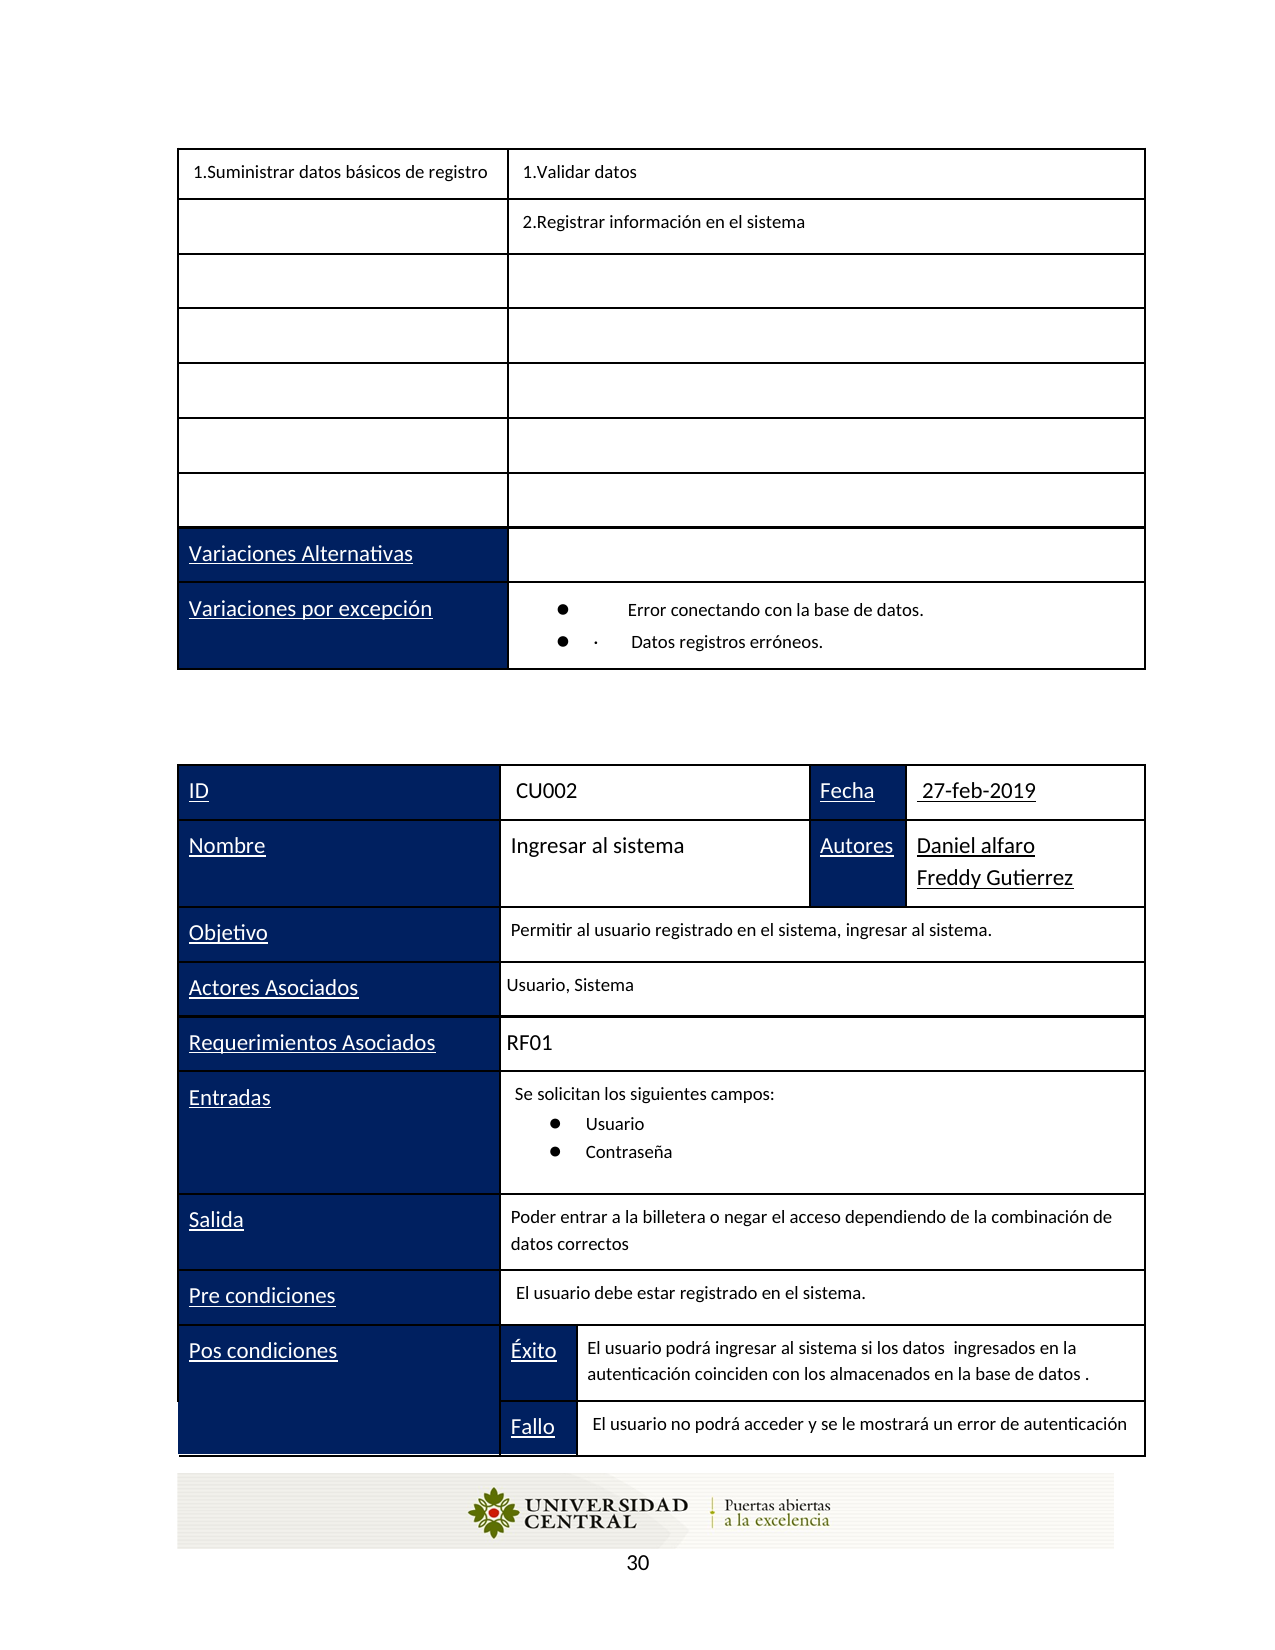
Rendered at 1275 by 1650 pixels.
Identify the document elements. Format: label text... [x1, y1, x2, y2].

table_cell 1.Validar datos [509, 150, 1144, 198]
table_cell Actores Asociados [179, 963, 499, 1015]
table_cell Objetivo [179, 908, 499, 961]
table_cell Pos condiciones [178, 1326, 499, 1454]
table_cell El usuario debe estar registrado en el sistema. [501, 1271, 1144, 1324]
table_cell [179, 364, 507, 417]
table_cell Se solicitan los siguientes campos: Usuario Contraseña [501, 1072, 1144, 1193]
table_cell [179, 309, 507, 362]
table_cell Permitir al usuario registrado en el sistema, ingresar al sistema. [501, 908, 1144, 961]
table_header ID [179, 766, 499, 819]
table_cell [179, 255, 507, 307]
table_cell Poder entrar a la billetera o negar el acceso dependiendo de la combinación de datos correctos [501, 1195, 1144, 1269]
table_cell Salida [179, 1195, 499, 1269]
table_cell Fallo [501, 1402, 576, 1454]
table_cell [509, 474, 1144, 526]
picture [177, 1473, 1115, 1549]
table_cell [509, 529, 1144, 581]
table_cell Daniel alfaro Freddy Gutierrez [907, 821, 1144, 906]
table_cell [179, 419, 507, 472]
table_cell 2.Registrar información en el sistema [509, 200, 1144, 252]
table_cell RF01 [501, 1018, 1144, 1070]
table_cell Variaciones por excepción [179, 583, 507, 668]
table_cell El usuario no podrá acceder y se le mostrará un error de autenticación [578, 1402, 1144, 1454]
table_cell Pre condiciones [179, 1271, 499, 1324]
table_cell [179, 200, 507, 252]
table_cell Ingresar al sistema [501, 821, 809, 906]
table_cell Requerimientos Asociados [179, 1018, 499, 1070]
table_cell [509, 364, 1144, 417]
table_header Fecha [811, 766, 905, 819]
table_cell Usuario, Sistema [501, 963, 1144, 1015]
table_cell Variaciones Alternativas [179, 529, 507, 581]
table_cell Entradas [179, 1072, 499, 1193]
table_cell Autores [811, 821, 905, 906]
table_header CU002 [501, 766, 809, 819]
table_cell El usuario podrá ingresar al sistema si los datos ingresados en la autenticación coinciden con los almacenados en la base de datos . [578, 1326, 1144, 1400]
table_cell 1.Suministrar datos básicos de registro [179, 150, 507, 198]
table_header 27-feb-2019 [907, 766, 1144, 819]
table_cell [179, 474, 507, 526]
table_cell Nombre [179, 821, 499, 906]
table_cell [509, 309, 1144, 362]
table_cell Error conectando con la base de datos. · Datos registros erróneos. [509, 583, 1144, 668]
table_cell [509, 255, 1144, 307]
table_cell Éxito [501, 1326, 576, 1400]
table_cell [509, 419, 1144, 472]
